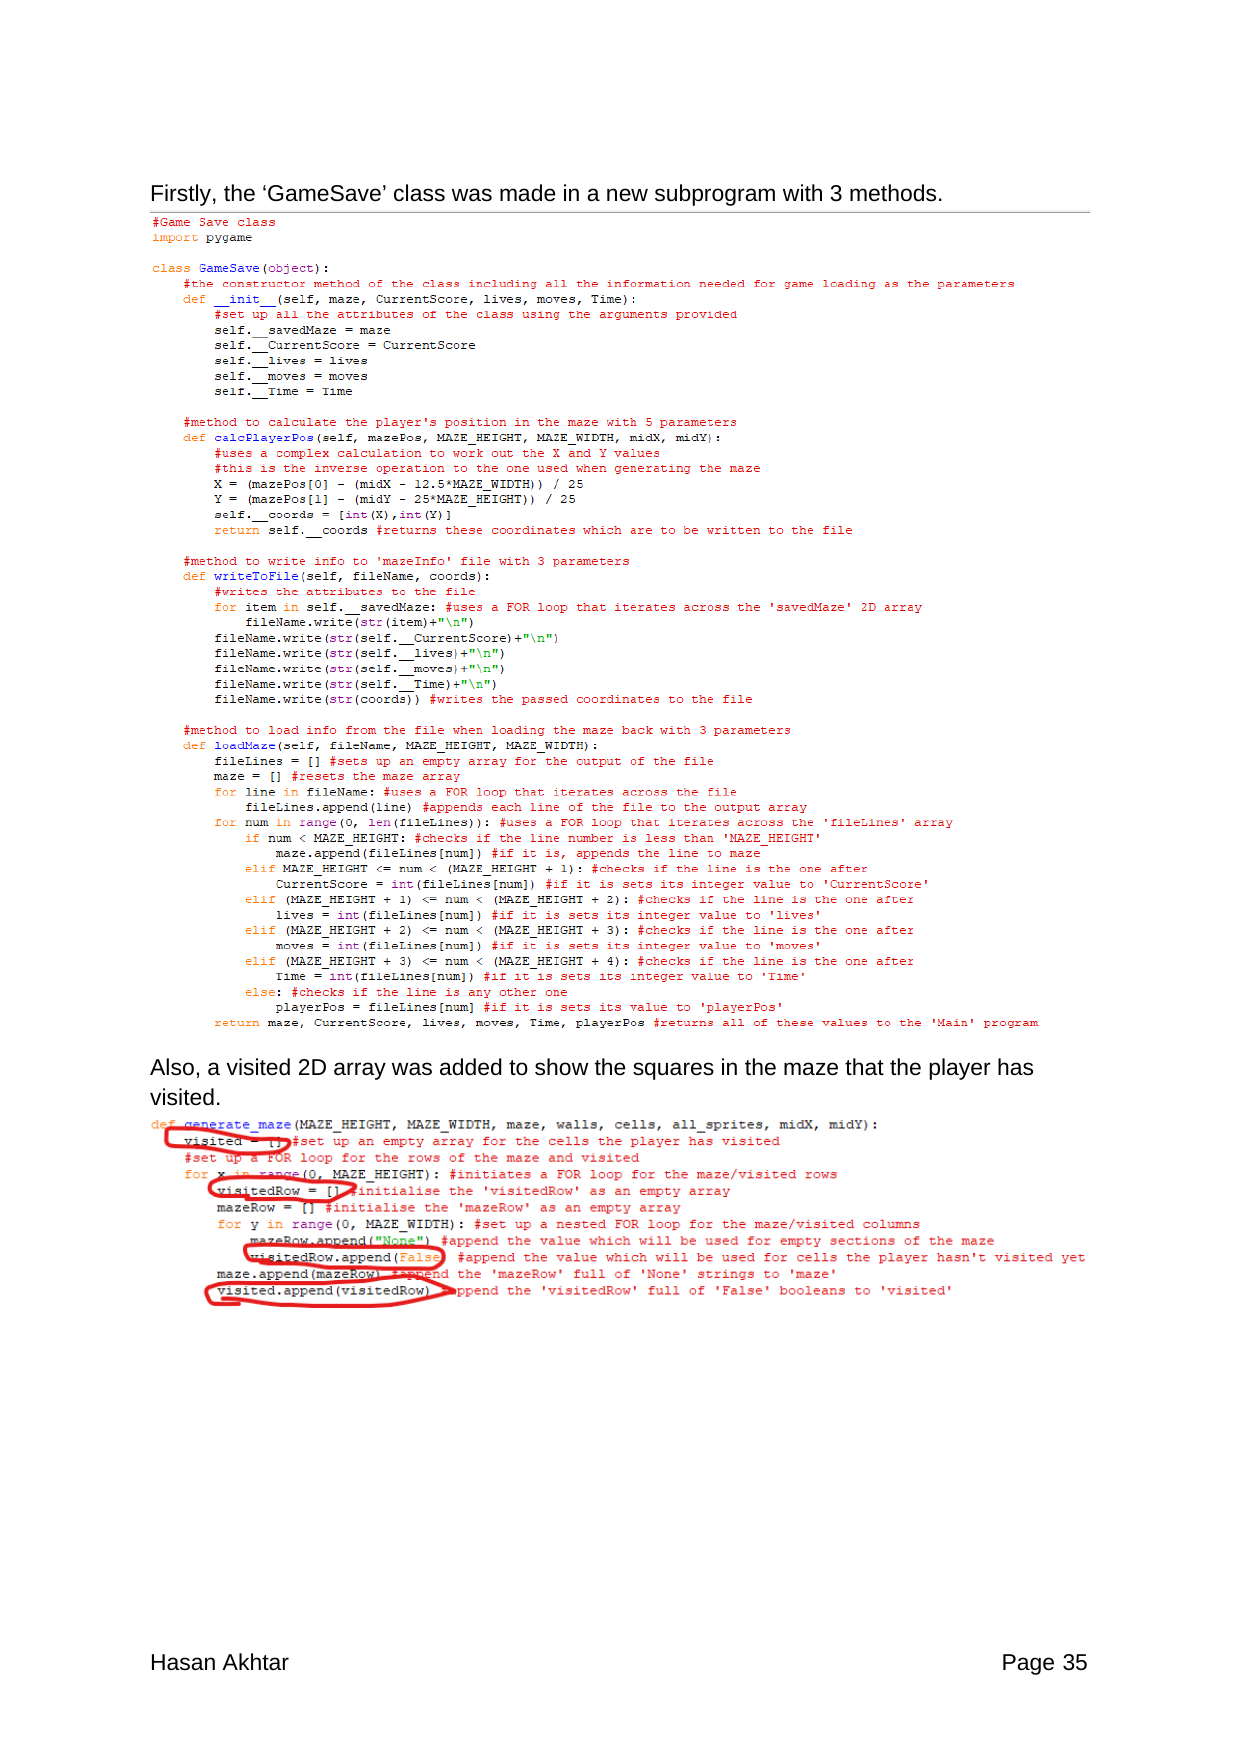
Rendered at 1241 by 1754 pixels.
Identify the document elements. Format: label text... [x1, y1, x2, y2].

text Firstly, the ‘GameSave’ class was made in a new subprogram with 3 methods. [150, 180, 1090, 207]
text Also, a visited 2D array was added to show the squares in the maze that the player has visited. [150, 1054, 1090, 1110]
picture [150, 210, 1091, 1050]
picture [150, 1114, 1091, 1308]
